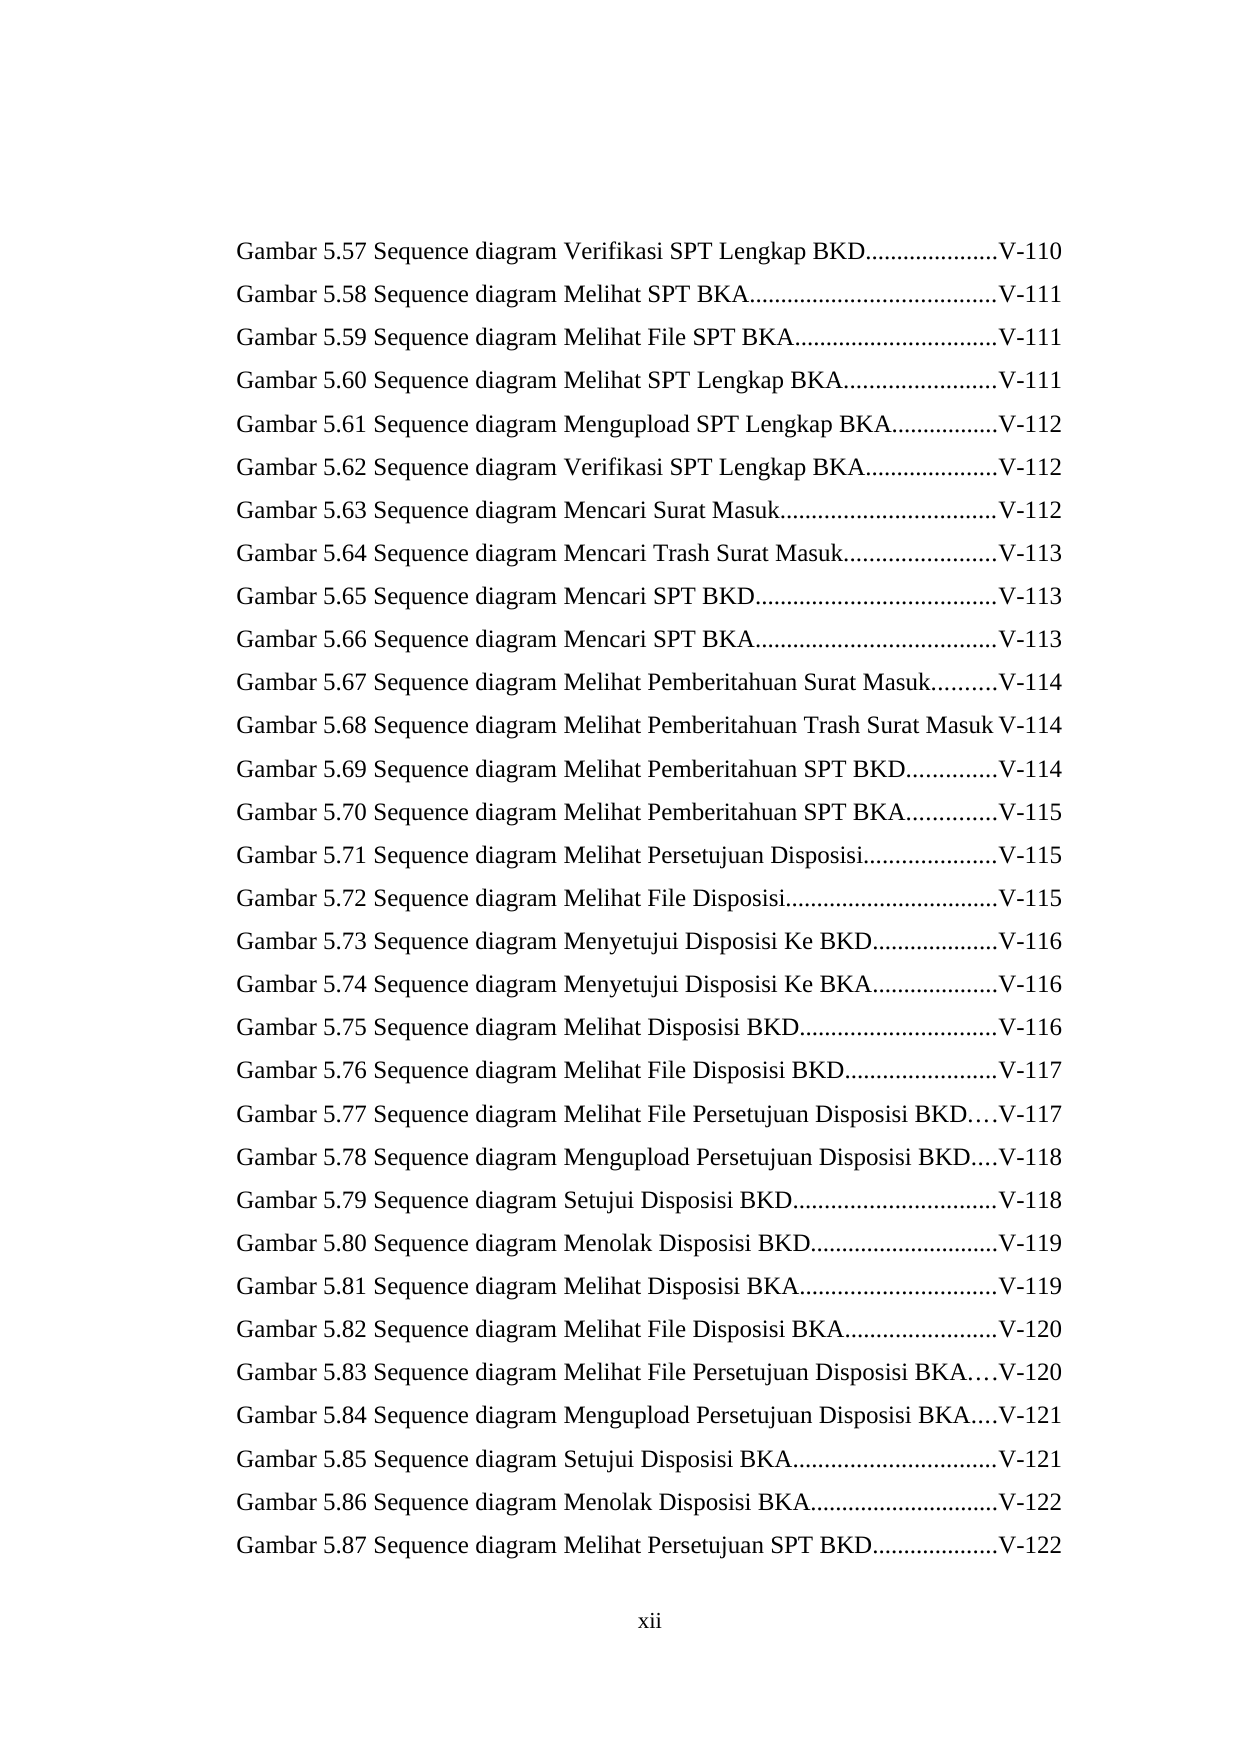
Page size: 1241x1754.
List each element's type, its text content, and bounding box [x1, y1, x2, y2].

text Gambar 5.78 Sequence diagram Mengupload Persetujuan Disposisi BKD V-118 [236, 1142, 1063, 1171]
text Gambar 5.67 Sequence diagram Melihat Pemberitahuan Surat Masuk V-114 [236, 667, 1063, 696]
text Gambar 5.73 Sequence diagram Menyetujui Disposisi Ke BKD V-116 [236, 926, 1063, 955]
text Gambar 5.75 Sequence diagram Melihat Disposisi BKD V-116 [236, 1012, 1063, 1041]
text Gambar 5.62 Sequence diagram Verifikasi SPT Lengkap BKA V-112 [236, 452, 1063, 481]
text Gambar 5.70 Sequence diagram Melihat Pemberitahuan SPT BKA V-115 [236, 797, 1063, 826]
text Gambar 5.63 Sequence diagram Mencari Surat Masuk V-112 [236, 495, 1063, 524]
text Gambar 5.71 Sequence diagram Melihat Persetujuan Disposisi V-115 [236, 840, 1063, 869]
text Gambar 5.82 Sequence diagram Melihat File Disposisi BKA V-120 [236, 1314, 1063, 1343]
text Gambar 5.79 Sequence diagram Setujui Disposisi BKD V-118 [236, 1185, 1063, 1214]
text Gambar 5.76 Sequence diagram Melihat File Disposisi BKD V-117 [236, 1056, 1063, 1084]
text Gambar 5.81 Sequence diagram Melihat Disposisi BKA V-119 [236, 1271, 1063, 1300]
text Gambar 5.60 Sequence diagram Melihat SPT Lengkap BKA V-111 [236, 366, 1063, 394]
text Gambar 5.57 Sequence diagram Verifikasi SPT Lengkap BKD V-110 [236, 236, 1063, 265]
text Gambar 5.64 Sequence diagram Mencari Trash Surat Masuk V-113 [236, 538, 1063, 567]
text Gambar 5.84 Sequence diagram Mengupload Persetujuan Disposisi BKA V-121 [236, 1401, 1063, 1429]
text Gambar 5.68 Sequence diagram Melihat Pemberitahuan Trash Surat Masuk V-114 [236, 711, 1063, 739]
text Gambar 5.61 Sequence diagram Mengupload SPT Lengkap BKA V-112 [236, 409, 1063, 437]
text Gambar 5.86 Sequence diagram Menolak Disposisi BKA V-122 [236, 1487, 1063, 1516]
text Gambar 5.59 Sequence diagram Melihat File SPT BKA V-111 [236, 322, 1063, 351]
text Gambar 5.87 Sequence diagram Melihat Persetujuan SPT BKD V-122 [236, 1530, 1063, 1559]
text Gambar 5.72 Sequence diagram Melihat File Disposisi V-115 [236, 883, 1063, 912]
text Gambar 5.69 Sequence diagram Melihat Pemberitahuan SPT BKD V-114 [236, 754, 1063, 782]
text Gambar 5.80 Sequence diagram Menolak Disposisi BKD V-119 [236, 1228, 1063, 1257]
text Gambar 5.74 Sequence diagram Menyetujui Disposisi Ke BKA V-116 [236, 969, 1063, 998]
text Gambar 5.66 Sequence diagram Mencari SPT BKA V-113 [236, 624, 1063, 653]
text Gambar 5.58 Sequence diagram Melihat SPT BKA V-111 [236, 279, 1063, 308]
text Gambar 5.85 Sequence diagram Setujui Disposisi BKA V-121 [236, 1444, 1063, 1472]
text Gambar 5.83 Sequence diagram Melihat File Persetujuan Disposisi BKA V-120 [236, 1357, 1063, 1386]
text Gambar 5.77 Sequence diagram Melihat File Persetujuan Disposisi BKD V-117 [236, 1099, 1063, 1127]
text Gambar 5.65 Sequence diagram Mencari SPT BKD V-113 [236, 581, 1063, 610]
